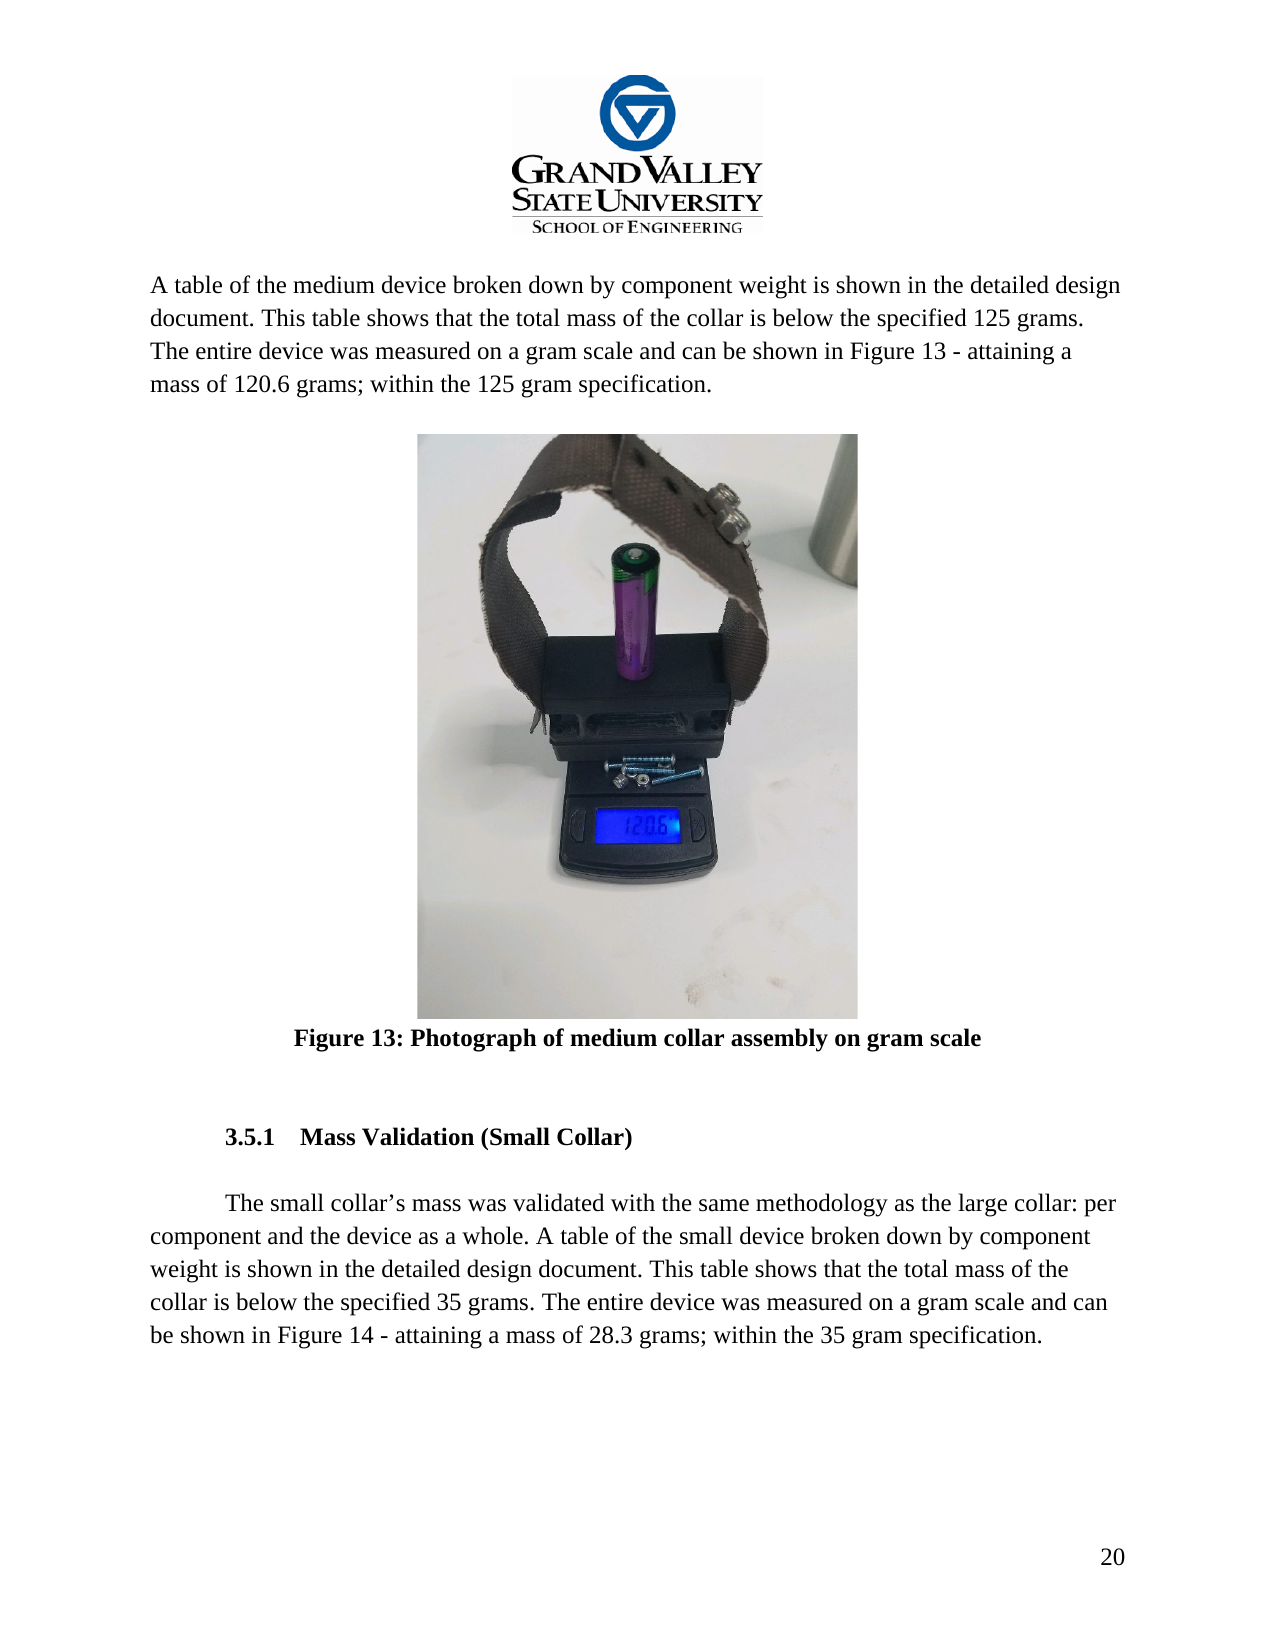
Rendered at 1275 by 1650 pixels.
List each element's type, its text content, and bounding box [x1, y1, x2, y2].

text The small collar’s mass was validated with the same methodology as the large collar: per component and the device as a whole. A table of the small device broken down by component weight is shown in the detailed design document. This table shows that the total mass of the collar is below the specified 35 grams. The entire device was measured on a gram scale and can be shown in Figure 14 - attaining a mass of 28.3 grams; within the 35 gram specification. [150, 1188, 1125, 1349]
picture [417, 434, 858, 1019]
picture [512, 75, 763, 233]
text Figure 13: Photograph of medium collar assembly on gram scale [150, 1023, 1125, 1052]
subtitle 3.5.1 Mass Validation (Small Collar) [150, 1122, 1125, 1151]
